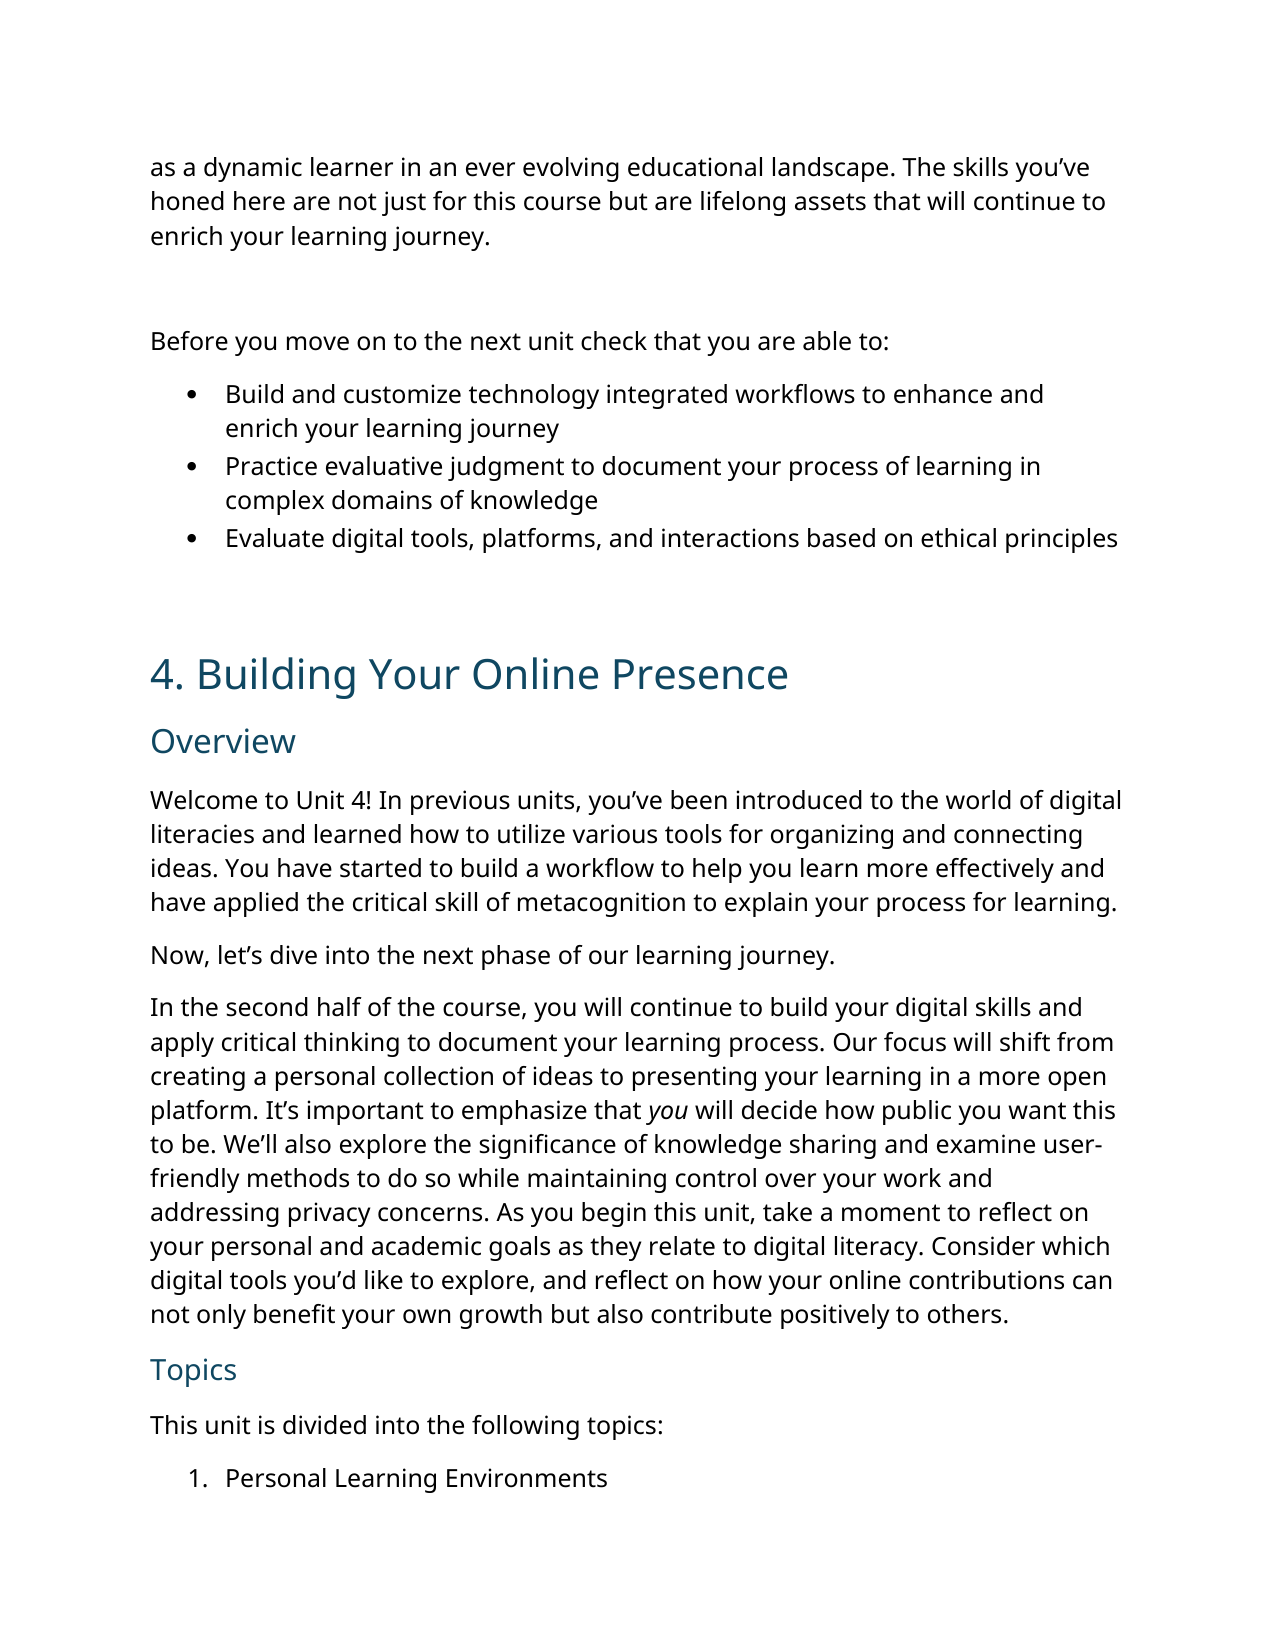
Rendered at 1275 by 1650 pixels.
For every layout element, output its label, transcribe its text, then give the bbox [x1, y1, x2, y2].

list Personal Learning Environments [187, 1461, 1125, 1495]
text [150, 150, 1125, 252]
text Welcome to Unit 4! In previous units, you’ve been introduced to the world of digital literacies and learned how to utilize various tools for organizing and connecting ideas. You have started to build a workflow to help you learn more effectively and have applied the critical skill of metacognition to explain your process for learning. [150, 782, 1125, 918]
text Now, let’s dive into the next phase of our learning journey. [150, 937, 1125, 971]
list Build and customize technology integrated workflows to enhance and enrich your learning journey [187, 377, 1125, 445]
text Before you move on to the next unit check that you are able to: [150, 324, 1125, 358]
subtitle Topics [150, 1349, 1125, 1389]
text This unit is divided into the following topics: [150, 1408, 1125, 1442]
subtitle Overview [150, 718, 1125, 763]
list Evaluate digital tools, platforms, and interactions based on ethical principles [187, 520, 1125, 554]
list Practice evaluative judgment to document your process of learning in complex domains of knowledge [187, 448, 1125, 517]
subtitle 4. Building Your Online Presence [150, 645, 1125, 701]
text In the second half of the course, you will continue to build your digital skills and apply critical thinking to document your learning process. Our focus will shift from creating a personal collection of ideas to presenting your learning in a more open platform. It’s important to emphasize that you will decide how public you want this to be. We’ll also explore the significance of knowledge sharing and examine user-friendly methods to do so while maintaining control over your work and addressing privacy concerns. As you begin this unit, take a moment to reflect on your personal and academic goals as they relate to digital literacy. Consider which digital tools you’d like to explore, and reflect on how your online contributions can not only benefit your own growth but also contribute positively to others. [150, 990, 1125, 1331]
